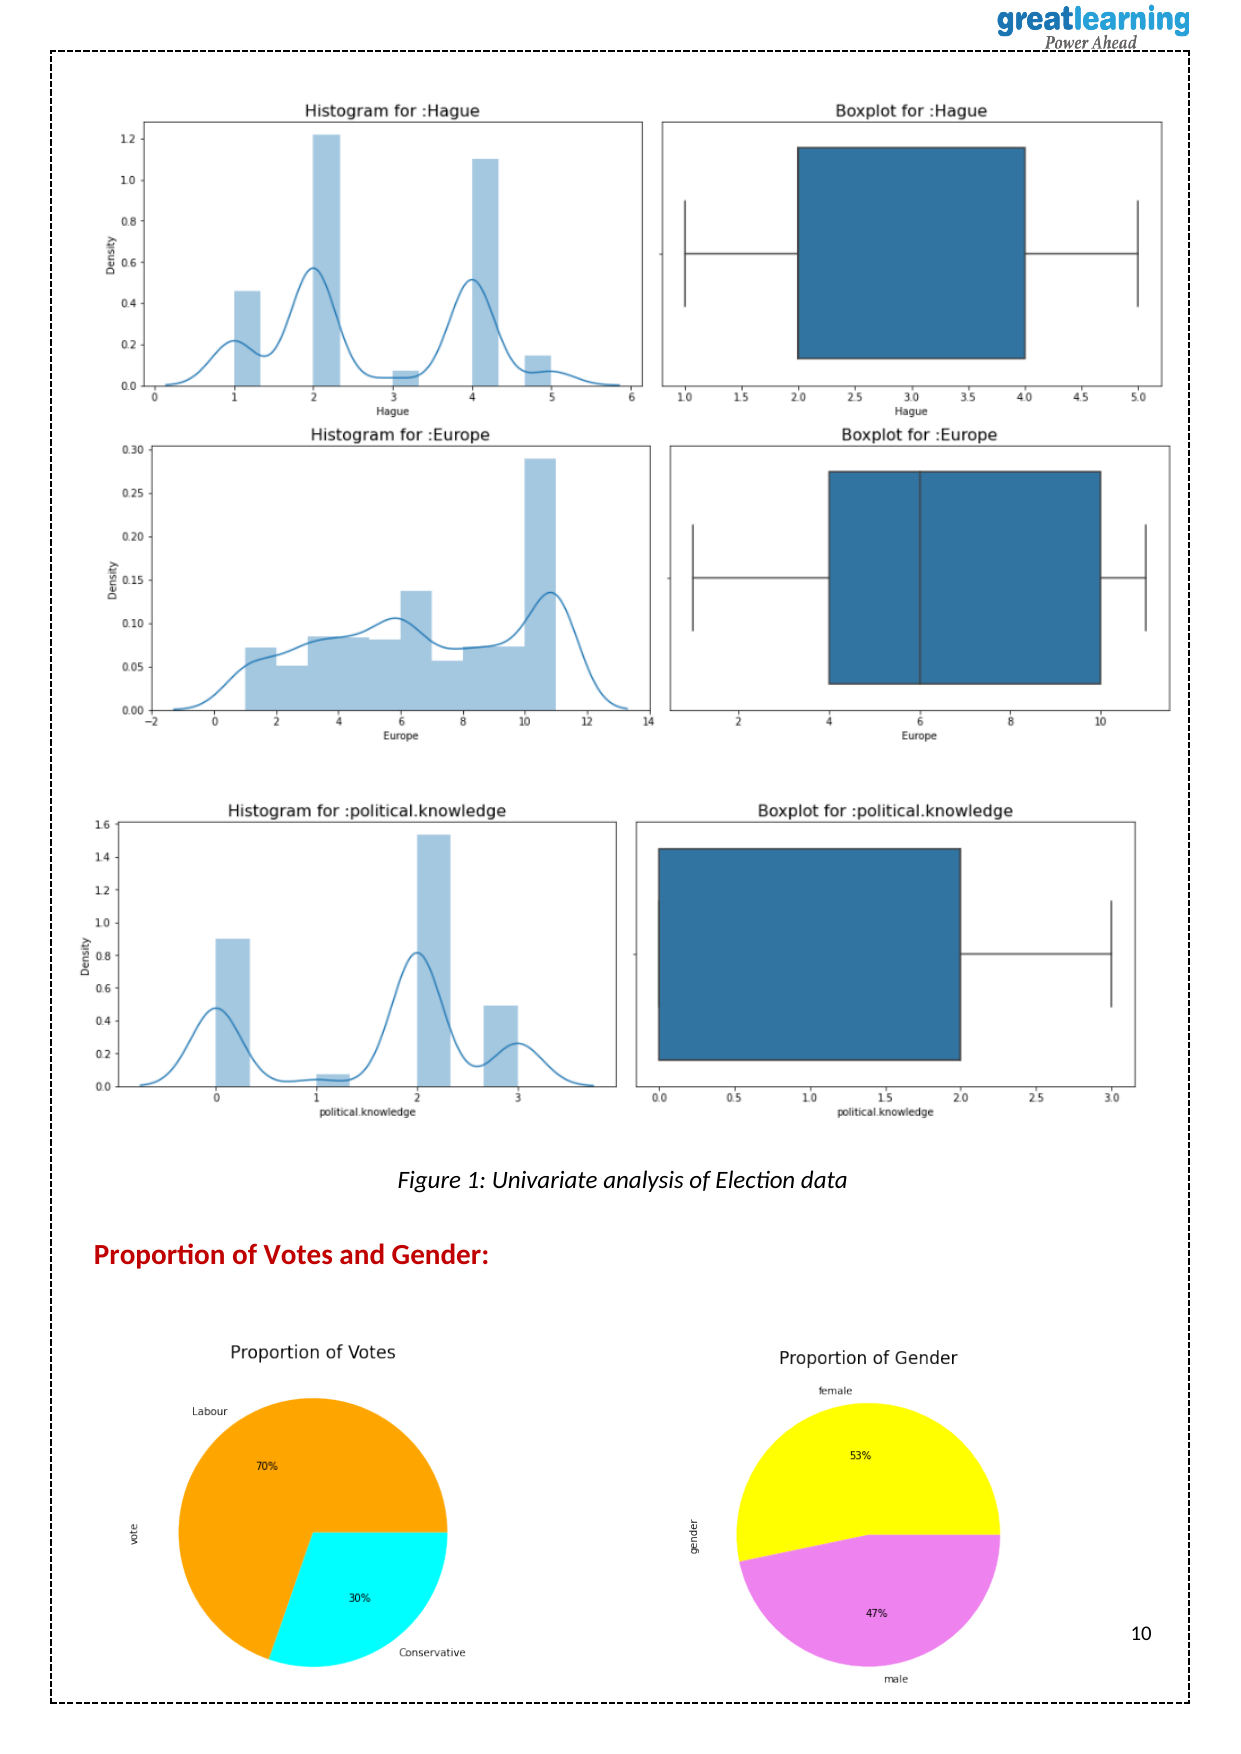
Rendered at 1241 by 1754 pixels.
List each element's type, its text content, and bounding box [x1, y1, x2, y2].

picture [73, 798, 1152, 1126]
picture [997, 4, 1189, 49]
picture [682, 1343, 1039, 1707]
text Figure 1: Univariate analysis of Election data [103, 1164, 1144, 1195]
picture [123, 1337, 488, 1708]
picture [103, 99, 1182, 744]
subtitle Proportion of Votes and Gender: [74, 1236, 1144, 1272]
